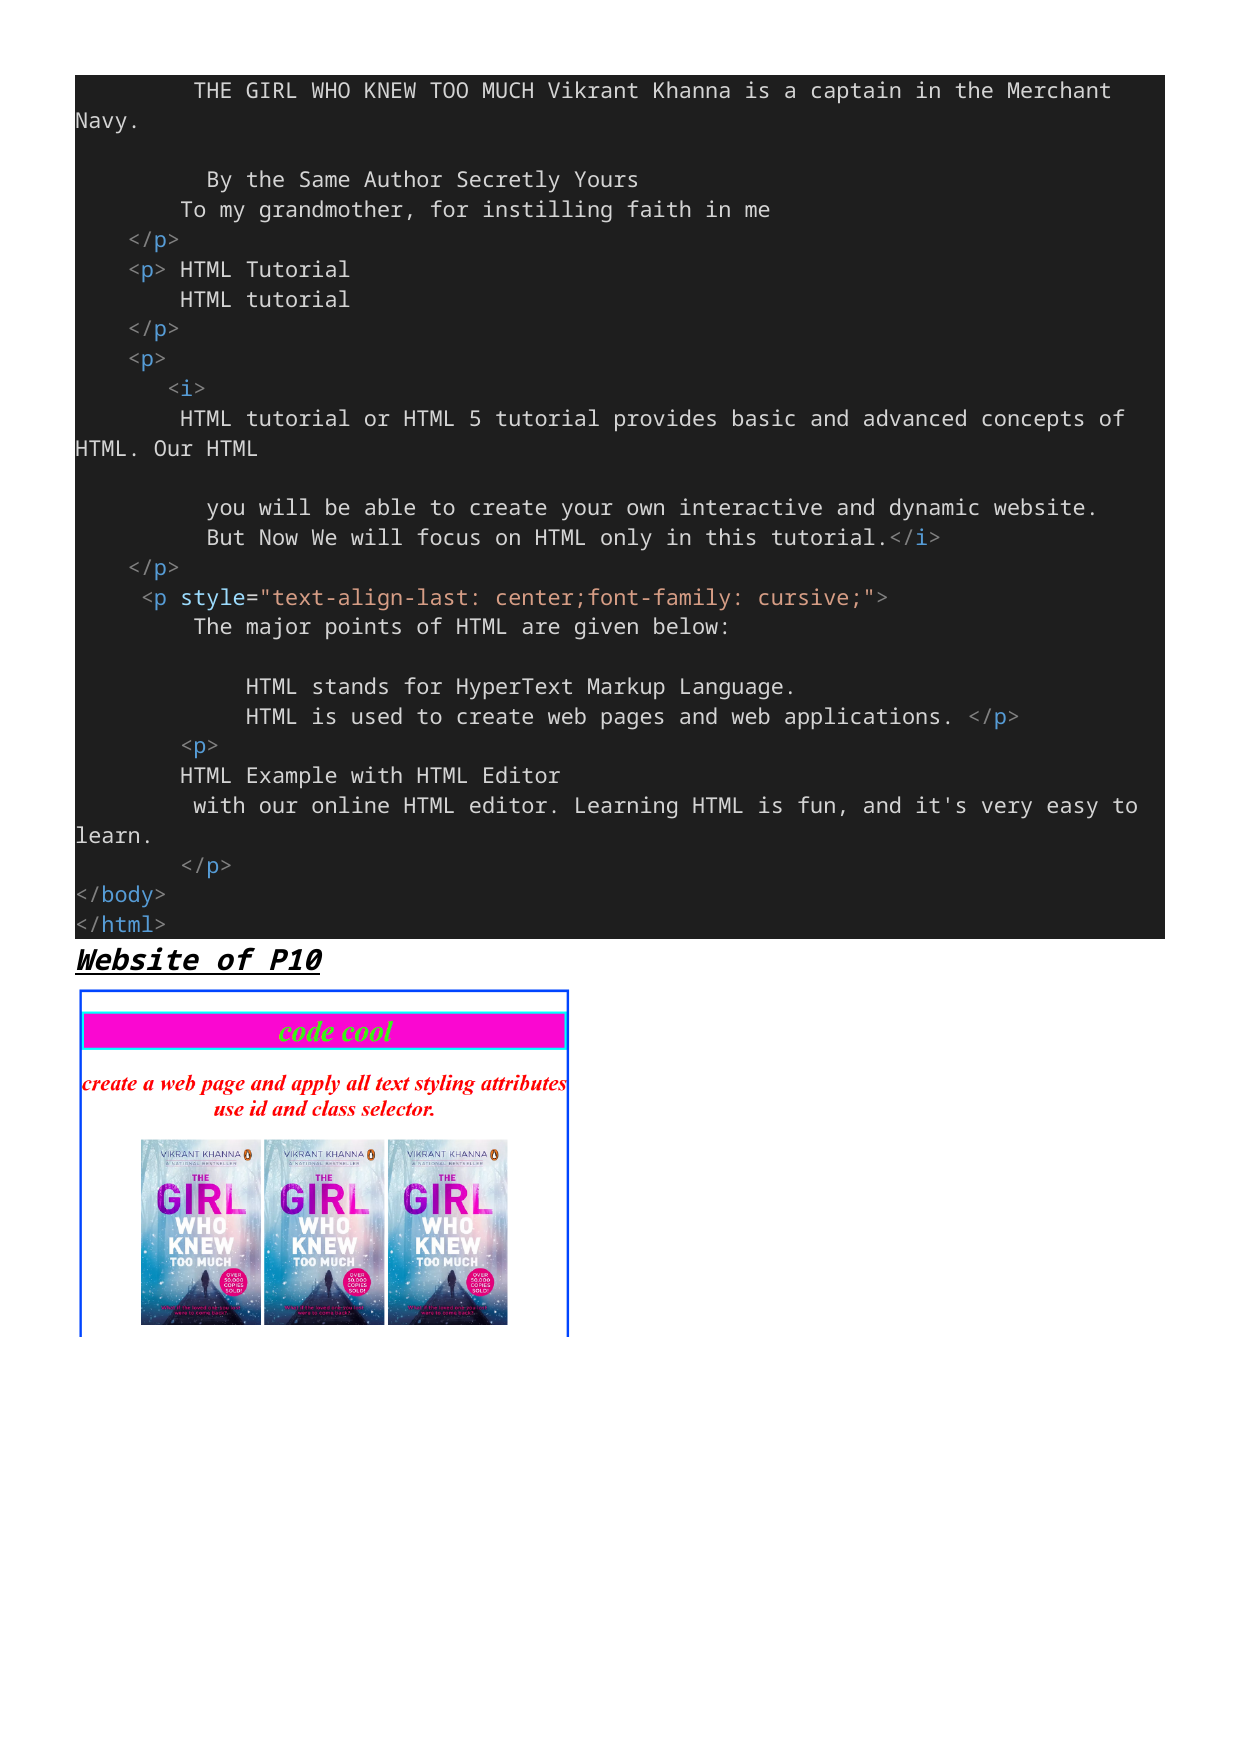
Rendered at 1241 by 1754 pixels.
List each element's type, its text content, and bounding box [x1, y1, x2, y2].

text Website of P10 [75, 939, 1165, 979]
text HTML Example with HTML Editor [75, 760, 1165, 790]
text with our online HTML editor. Learning HTML is fun, and it's very easy to learn. [75, 790, 1165, 849]
text <p> [75, 730, 1165, 760]
text To my grandmother, for instilling faith in me [75, 194, 1165, 224]
text </p> [75, 849, 1165, 879]
text But Now We will focus on HTML only in this tutorial.</i> [75, 522, 1165, 552]
text HTML stands for HyperText Markup Language. [75, 671, 1165, 701]
text The major points of HTML are given below: [75, 611, 1165, 641]
text </p> [75, 313, 1165, 343]
text </body> [75, 879, 1165, 909]
text HTML tutorial [75, 283, 1165, 313]
text </html> [75, 909, 1165, 939]
text HTML is used to create web pages and web applications. </p> [75, 701, 1165, 730]
text <p> [75, 343, 1165, 373]
text By the Same Author Secretly Yours [75, 164, 1165, 194]
text you will be able to create your own interactive and dynamic website. [75, 492, 1165, 522]
text THE GIRL WHO KNEW TOO MUCH Vikrant Khanna is a captain in the Merchant Navy. [75, 75, 1165, 134]
text </p> [75, 224, 1165, 254]
picture [75, 987, 573, 1337]
text <i> [75, 373, 1165, 403]
text <p> HTML Tutorial [75, 254, 1165, 283]
text HTML tutorial or HTML 5 tutorial provides basic and advanced concepts of HTML. Our HTML [75, 403, 1165, 462]
text </p> [75, 552, 1165, 581]
text <p style="text-align-last: center;font-family: cursive;"> [75, 581, 1165, 611]
